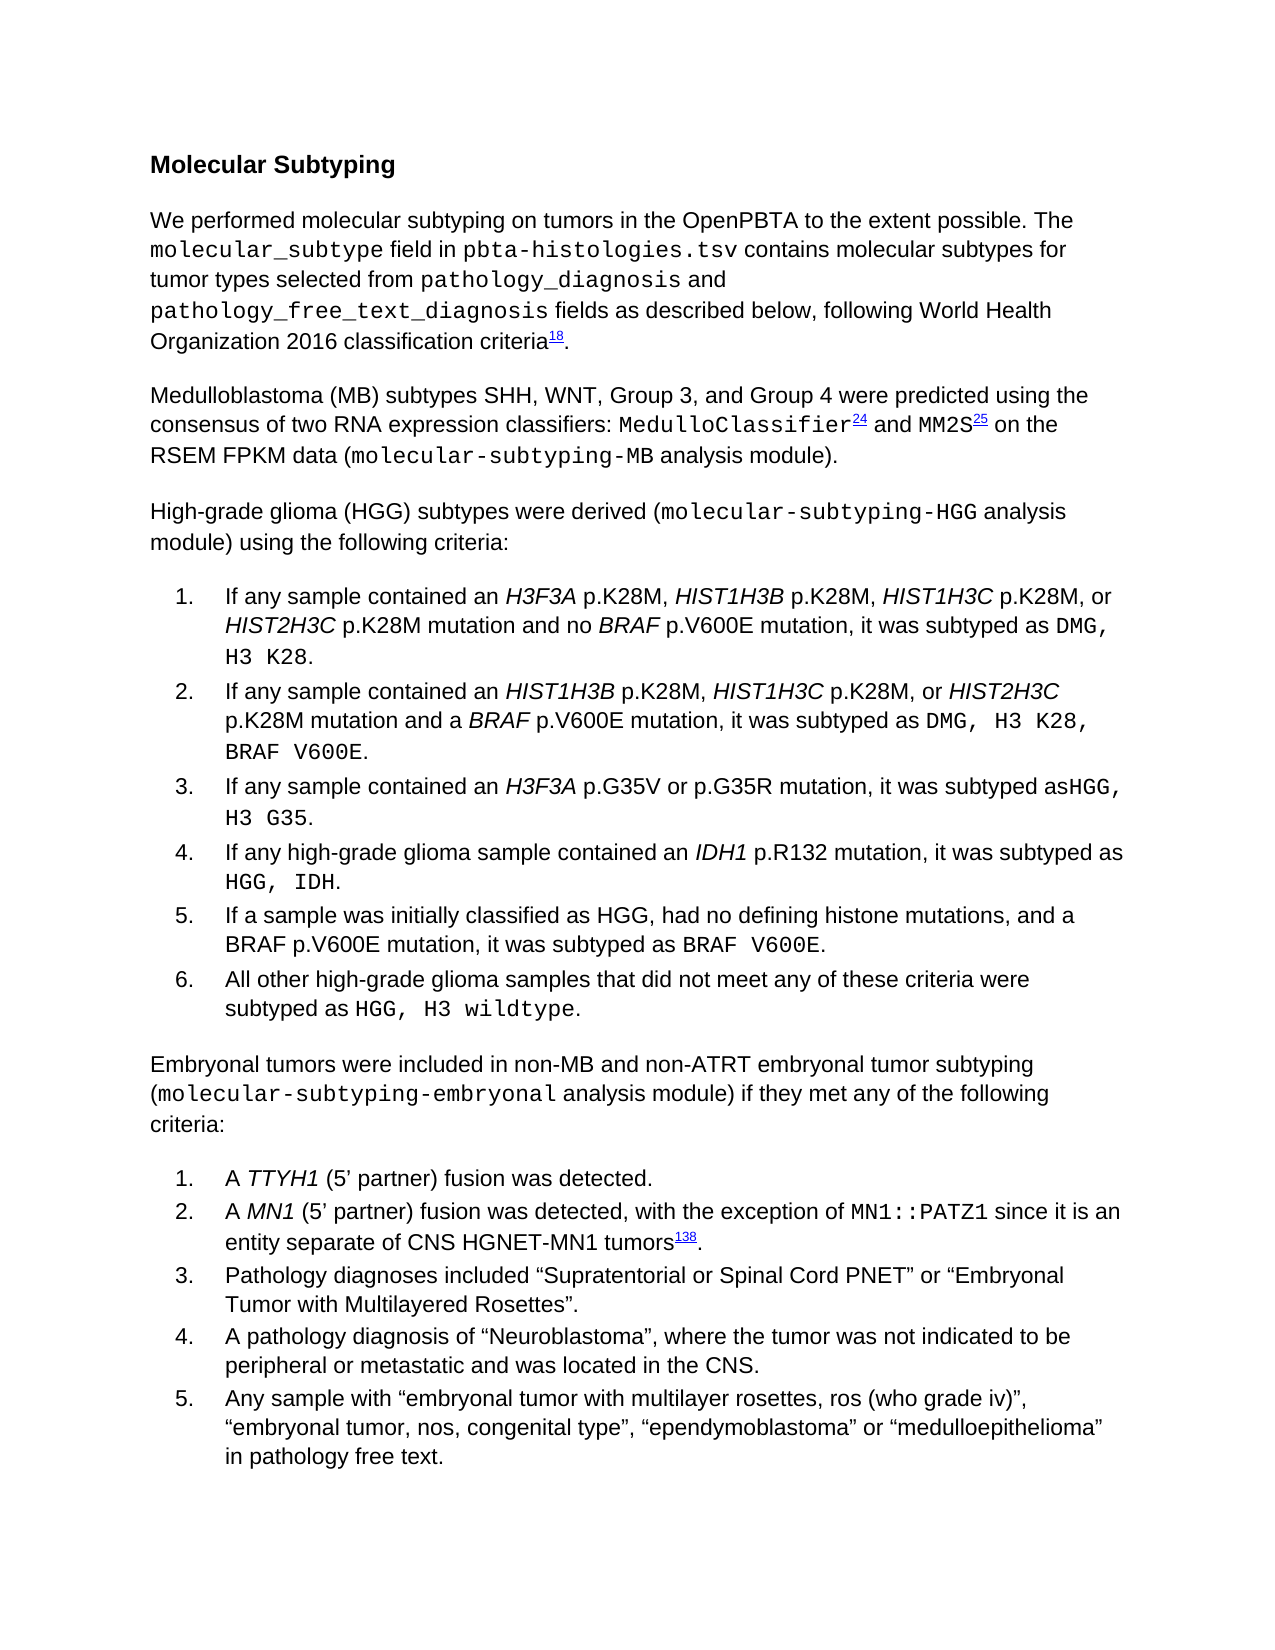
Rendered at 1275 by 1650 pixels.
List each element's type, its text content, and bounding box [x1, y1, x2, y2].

list Pathology diagnoses included “Supratentorial or Spinal Cord PNET” or “Embryonal Tumor with Multilayered Rosettes”. [175, 1262, 1125, 1317]
list If a sample was initially classified as HGG, had no defining histone mutations, and a BRAF p.V600E mutation, it was subtyped as BRAF V600E. [175, 902, 1125, 960]
list Any sample with “embryonal tumor with multilayer rosettes, ros (who grade iv)”, “embryonal tumor, nos, congenital type”, “ependymoblastoma” or “medulloepithelioma” in pathology free text. [175, 1385, 1125, 1469]
subtitle Molecular Subtyping [150, 150, 1125, 179]
list If any high-grade glioma sample contained an IDH1 p.R132 mutation, it was subtyped as HGG, IDH. [175, 839, 1125, 896]
list If any sample contained an H3F3A p.G35V or p.G35R mutation, it was subtyped asHGG, H3 G35. [175, 773, 1125, 832]
list If any sample contained an HIST1H3B p.K28M, HIST1H3C p.K28M, or HIST2H3C p.K28M mutation and a BRAF p.V600E mutation, it was subtyped as DMG, H3 K28, BRAF V600E. [175, 678, 1125, 766]
text We performed molecular subtyping on tumors in the OpenPBTA to the extent possible. The molecular_subtype field in pbta-histologies.tsv contains molecular subtypes for tumor types selected from pathology_diagnosis and pathology_free_text_diagnosis fields as described below, following World Health Organization 2016 classification criteria18. [150, 207, 1125, 355]
text High-grade glioma (HGG) subtypes were derived (molecular-subtyping-HGG analysis module) using the following criteria: [150, 498, 1125, 556]
text Embryonal tumors were included in non-MB and non-ATRT embryonal tumor subtyping (molecular-subtyping-embryonal analysis module) if they met any of the following criteria: [150, 1051, 1125, 1138]
list All other high-grade glioma samples that did not meet any of these criteria were subtyped as HGG, H3 wildtype. [175, 966, 1125, 1024]
list A TTYH1 (5’ partner) fusion was detected. [175, 1165, 1125, 1192]
text Medulloblastoma (MB) subtypes SHH, WNT, Group 3, and Group 4 were predicted using the consensus of two RNA expression classifiers: MedulloClassifier24 and MM2S25 on the RSEM FPKM data (molecular-subtyping-MB analysis module). [150, 382, 1125, 471]
list A MN1 (5’ partner) fusion was detected, with the exception of MN1::PATZ1 since it is an entity separate of CNS HGNET-MN1 tumors138. [175, 1198, 1125, 1255]
list A pathology diagnosis of “Neuroblastoma”, where the tumor was not indicated to be peripheral or metastatic and was located in the CNS. [175, 1323, 1125, 1379]
list If any sample contained an H3F3A p.K28M, HIST1H3B p.K28M, HIST1H3C p.K28M, or HIST2H3C p.K28M mutation and no BRAF p.V600E mutation, it was subtyped as DMG, H3 K28. [175, 583, 1125, 671]
